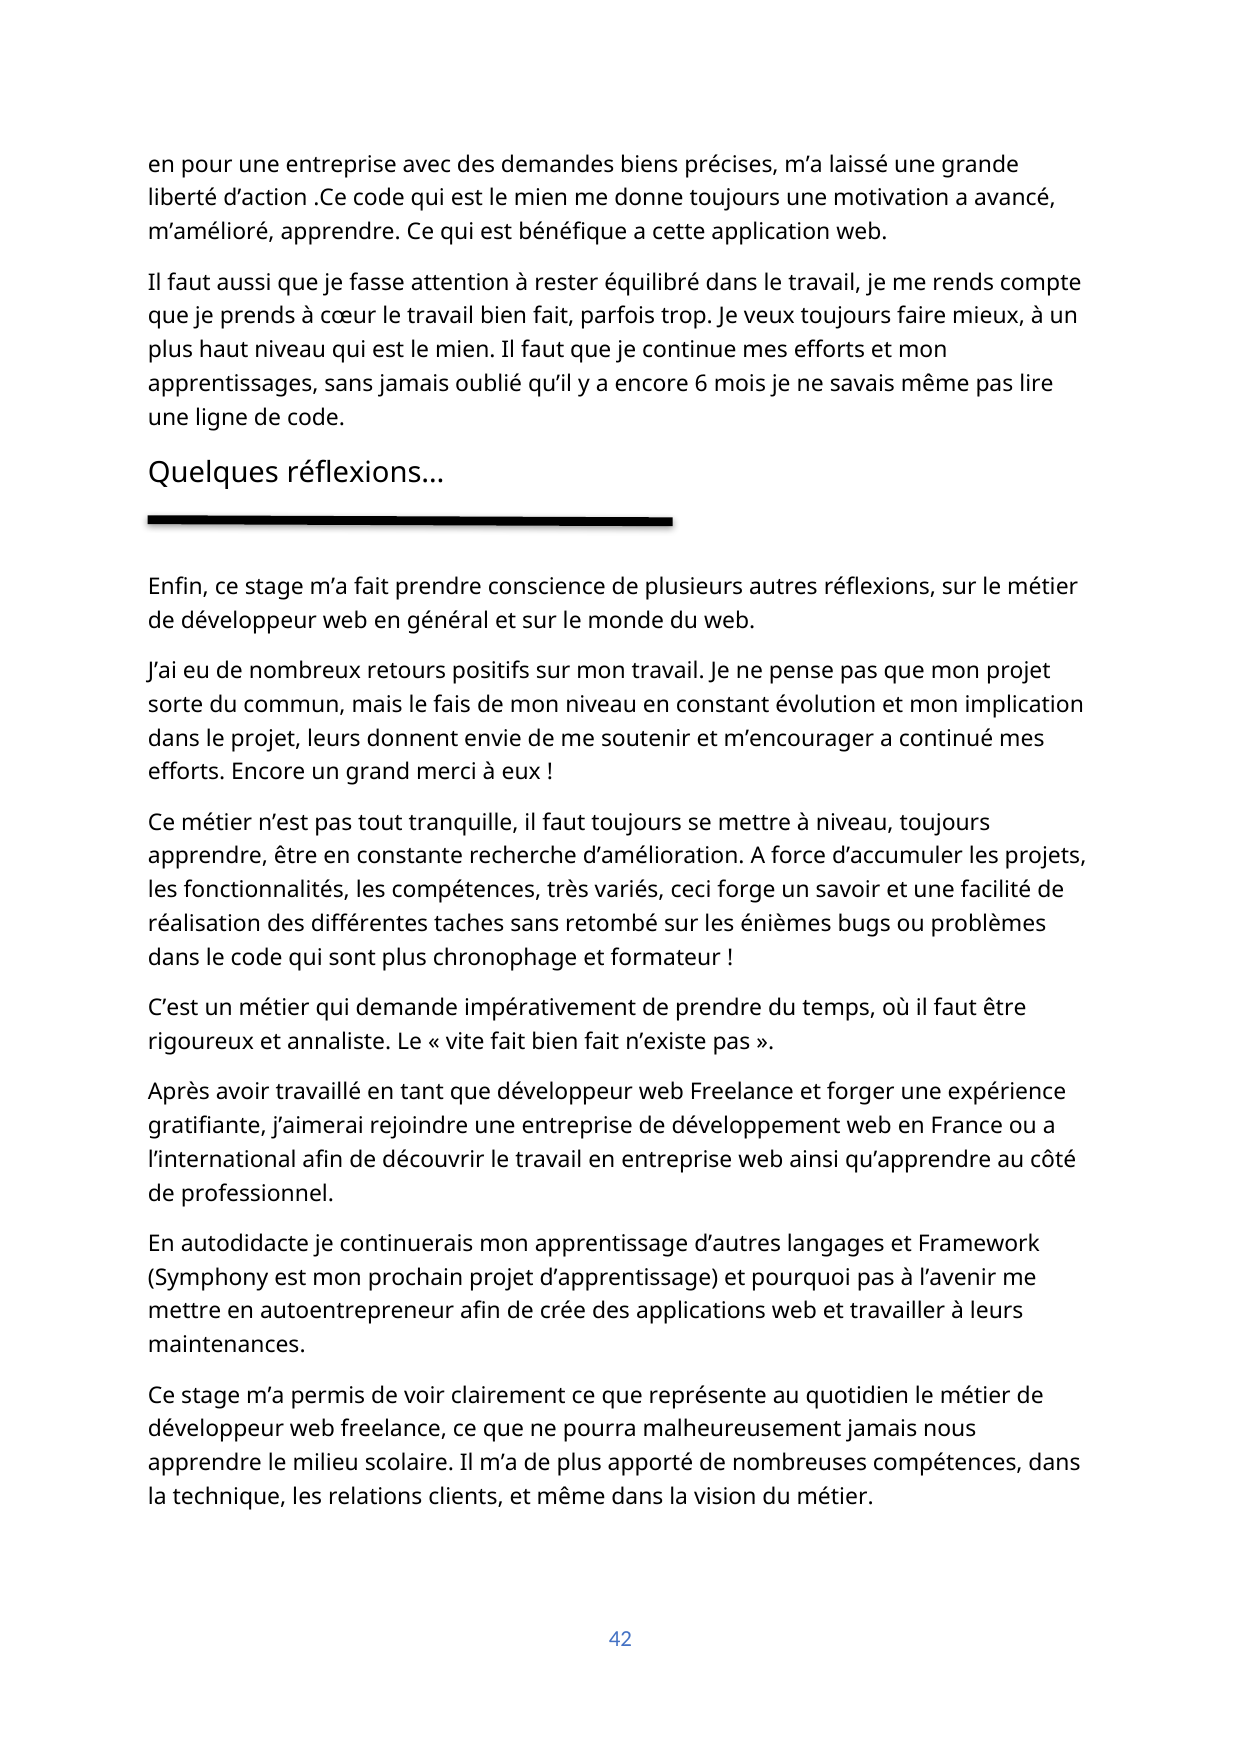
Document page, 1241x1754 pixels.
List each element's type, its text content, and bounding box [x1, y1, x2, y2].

text C’est un métier qui demande impérativement de prendre du temps, où il faut être rigoureux et annaliste. Le « vite fait bien fait n’existe pas ». [148, 991, 1093, 1056]
text Quelques réflexions… [148, 451, 1093, 491]
text En autodidacte je continuerais mon apprentissage d’autres langages et Framework (Symphony est mon prochain projet d’apprentissage) et pourquoi pas à l’avenir me mettre en autoentrepreneur afin de crée des applications web et travailler à leurs maintenances. [148, 1227, 1093, 1359]
text Après avoir travaillé en tant que développeur web Freelance et forger une expérience gratifiante, j’aimerai rejoindre une entreprise de développement web en France ou a l’international afin de découvrir le travail en entreprise web ainsi qu’apprendre au côté de professionnel. [148, 1075, 1093, 1208]
text Ce stage m’a permis de voir clairement ce que représente au quotidien le métier de développeur web freelance, ce que ne pourra malheureusement jamais nous apprendre le milieu scolaire. Il m’a de plus apporté de nombreuses compétences, dans la technique, les relations clients, et même dans la vision du métier. [148, 1379, 1093, 1511]
text Il faut aussi que je fasse attention à rester équilibré dans le travail, je me rends compte que je prends à cœur le travail bien fait, parfois trop. Je veux toujours faire mieux, à un plus haut niveau qui est le mien. Il faut que je continue mes efforts et mon apprentissages, sans jamais oublié qu’il y a encore 6 mois je ne savais même pas lire une ligne de code. [148, 266, 1093, 432]
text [148, 148, 1093, 246]
text Enfin, ce stage m’a fait prendre conscience de plusieurs autres réflexions, sur le métier de développeur web en général et sur le monde du web. [148, 570, 1093, 635]
text Ce métier n’est pas tout tranquille, il faut toujours se mettre à niveau, toujours apprendre, être en constante recherche d’amélioration. A force d’accumuler les projets, les fonctionnalités, les compétences, très variés, ceci forge un savoir et une facilité de réalisation des différentes taches sans retombé sur les énièmes bugs ou problèmes dans le code qui sont plus chronophage et formateur ! [148, 806, 1093, 972]
text J’ai eu de nombreux retours positifs sur mon travail. Je ne pense pas que mon projet sorte du commun, mais le fais de mon niveau en constant évolution et mon implication dans le projet, leurs donnent envie de me soutenir et m’encourager a continué mes efforts. Encore un grand merci à eux ! [148, 654, 1093, 787]
